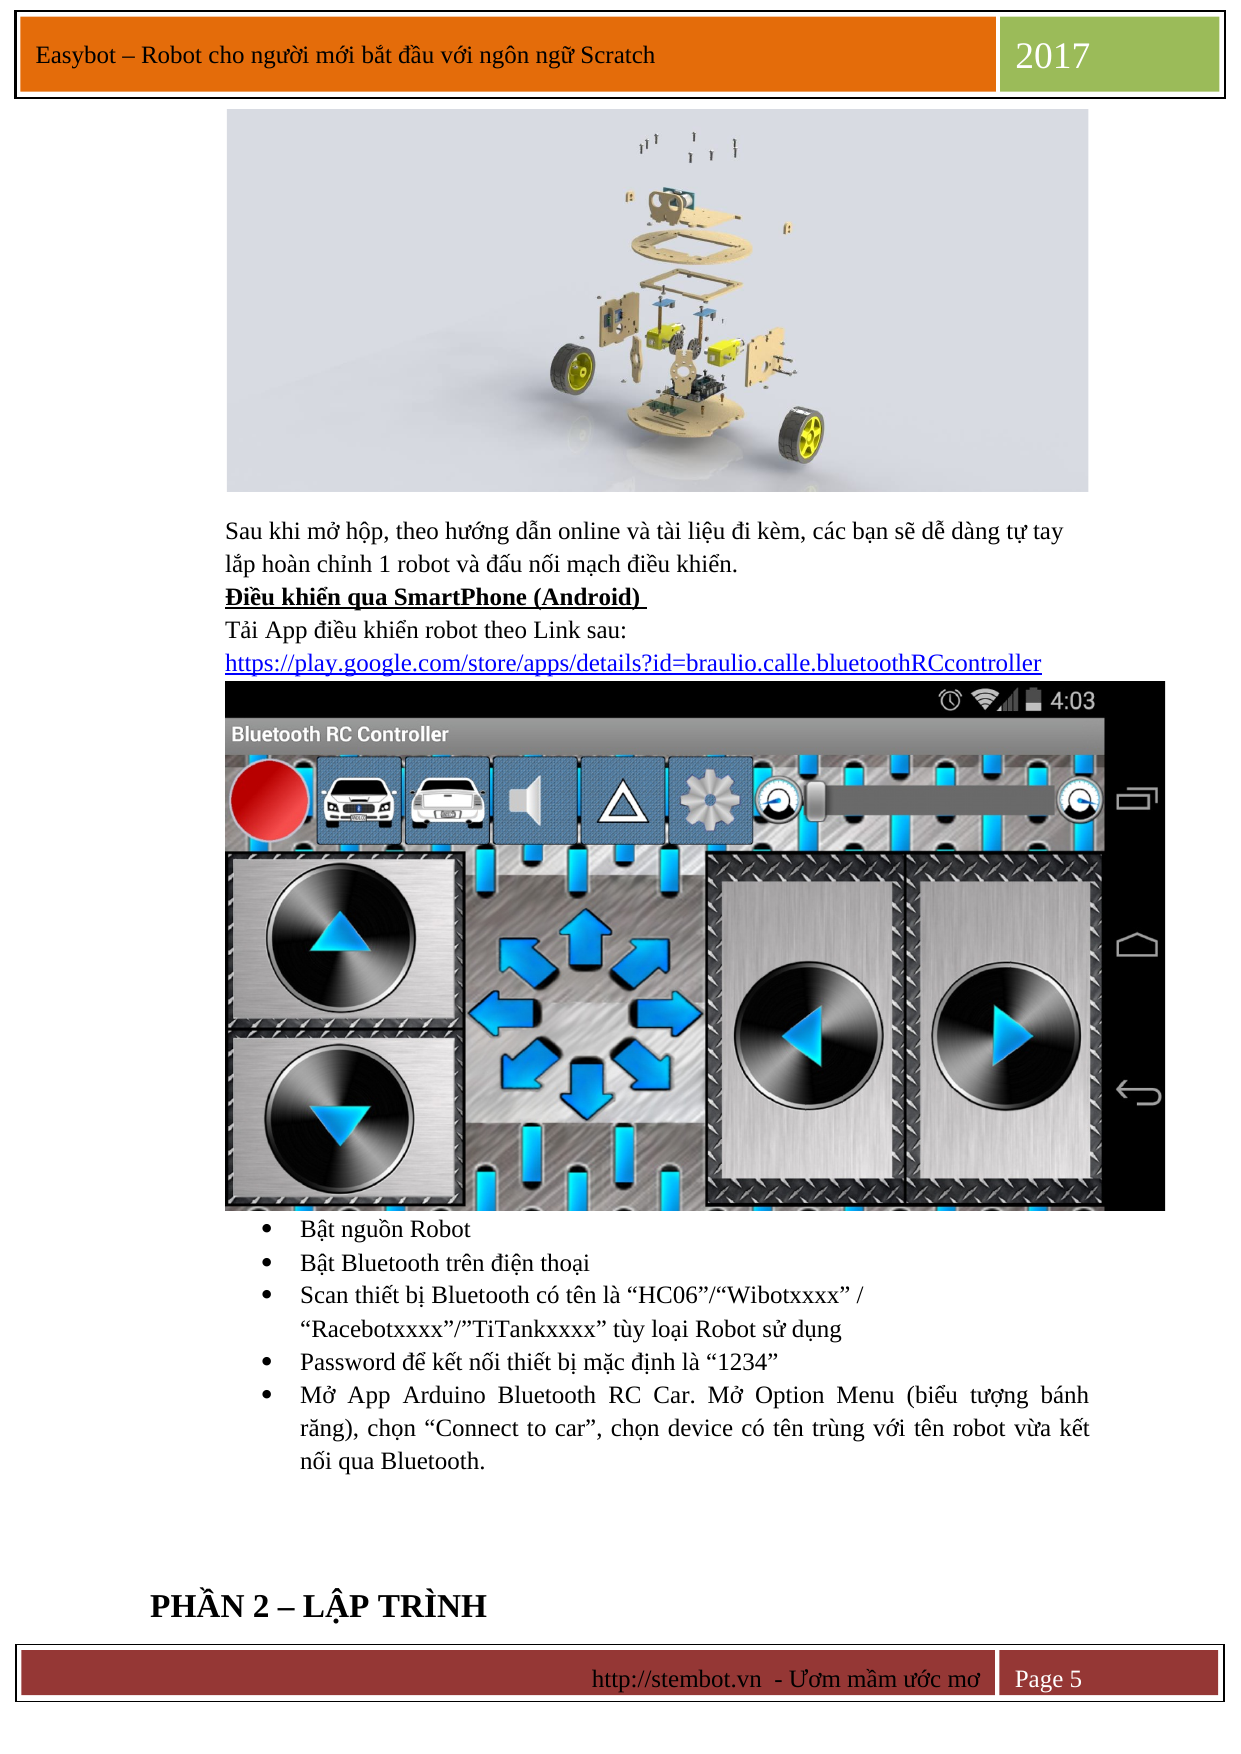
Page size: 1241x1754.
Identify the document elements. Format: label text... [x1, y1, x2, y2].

list Scan thiết bị Bluetooth có tên là “HC06”/“Wibotxxxx” / “Racebotxxxx”/”TiTankxxxx” tùy loại Robot sử dụng [262, 1281, 1090, 1342]
list Mở App Arduino Bluetooth RC Car. Mở Option Menu (biểu tượng bánh răng), chọn “Connect to car”, chọn device có tên trùng với tên robot vừa kết nối qua Bluetooth. [262, 1380, 1090, 1474]
picture [226, 109, 1089, 492]
list Bật nguồn Robot [262, 1214, 1090, 1243]
list Tải App điều khiển robot theo Link sau: [225, 615, 1090, 644]
picture [225, 681, 1166, 1211]
text PHẦN 2 – LẬP TRÌNH [150, 1586, 1090, 1625]
list Password để kết nối thiết bị mặc định là “1234” [262, 1347, 1090, 1375]
list Bật Bluetooth trên điện thoại [262, 1248, 1090, 1276]
list Sau khi mở hộp, theo hướng dẫn online và tài liệu đi kèm, các bạn sẽ dễ dàng tự tay lắp hoàn chỉnh 1 robot và đấu nối mạch điều khiển. [225, 516, 1090, 578]
list https://play.google.com/store/apps/details?id=braulio.calle.bluetoothRCcontroller [225, 648, 1090, 677]
list Điều khiển qua SmartPhone (Android) [225, 582, 1090, 611]
